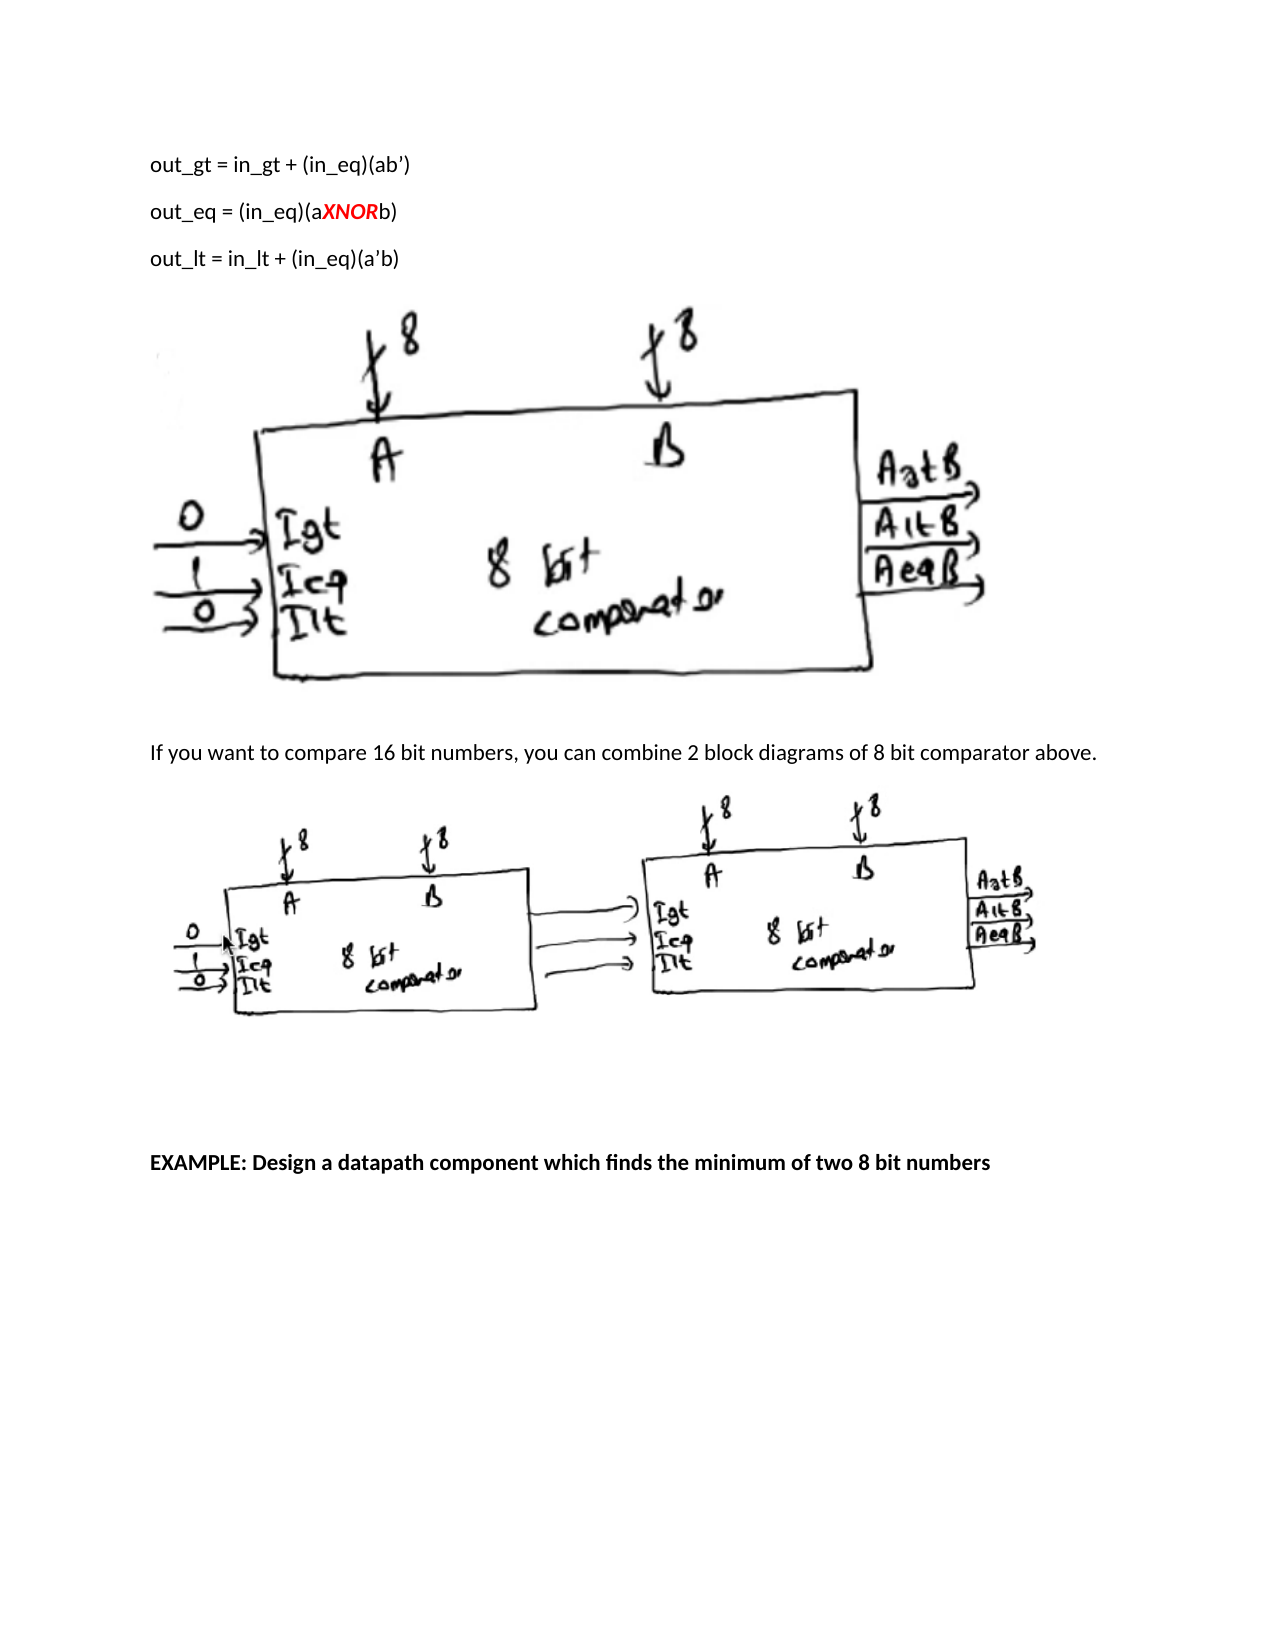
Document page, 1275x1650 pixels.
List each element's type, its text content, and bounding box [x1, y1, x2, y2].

text EXAMPLE: Design a datapath component which finds the minimum of two 8 bit numbers [150, 1148, 1125, 1176]
picture [150, 784, 1125, 1035]
text out_eq = (in_eq)(aXNORb) [150, 197, 1125, 225]
text If you want to compare 16 bit numbers, you can combine 2 block diagrams of 8 bit comparator above. [150, 738, 1125, 766]
picture [150, 290, 1047, 719]
text out_lt = in_lt + (in_eq)(a’b) [150, 244, 1125, 272]
text out_gt = in_gt + (in_eq)(ab’) [150, 150, 1125, 178]
